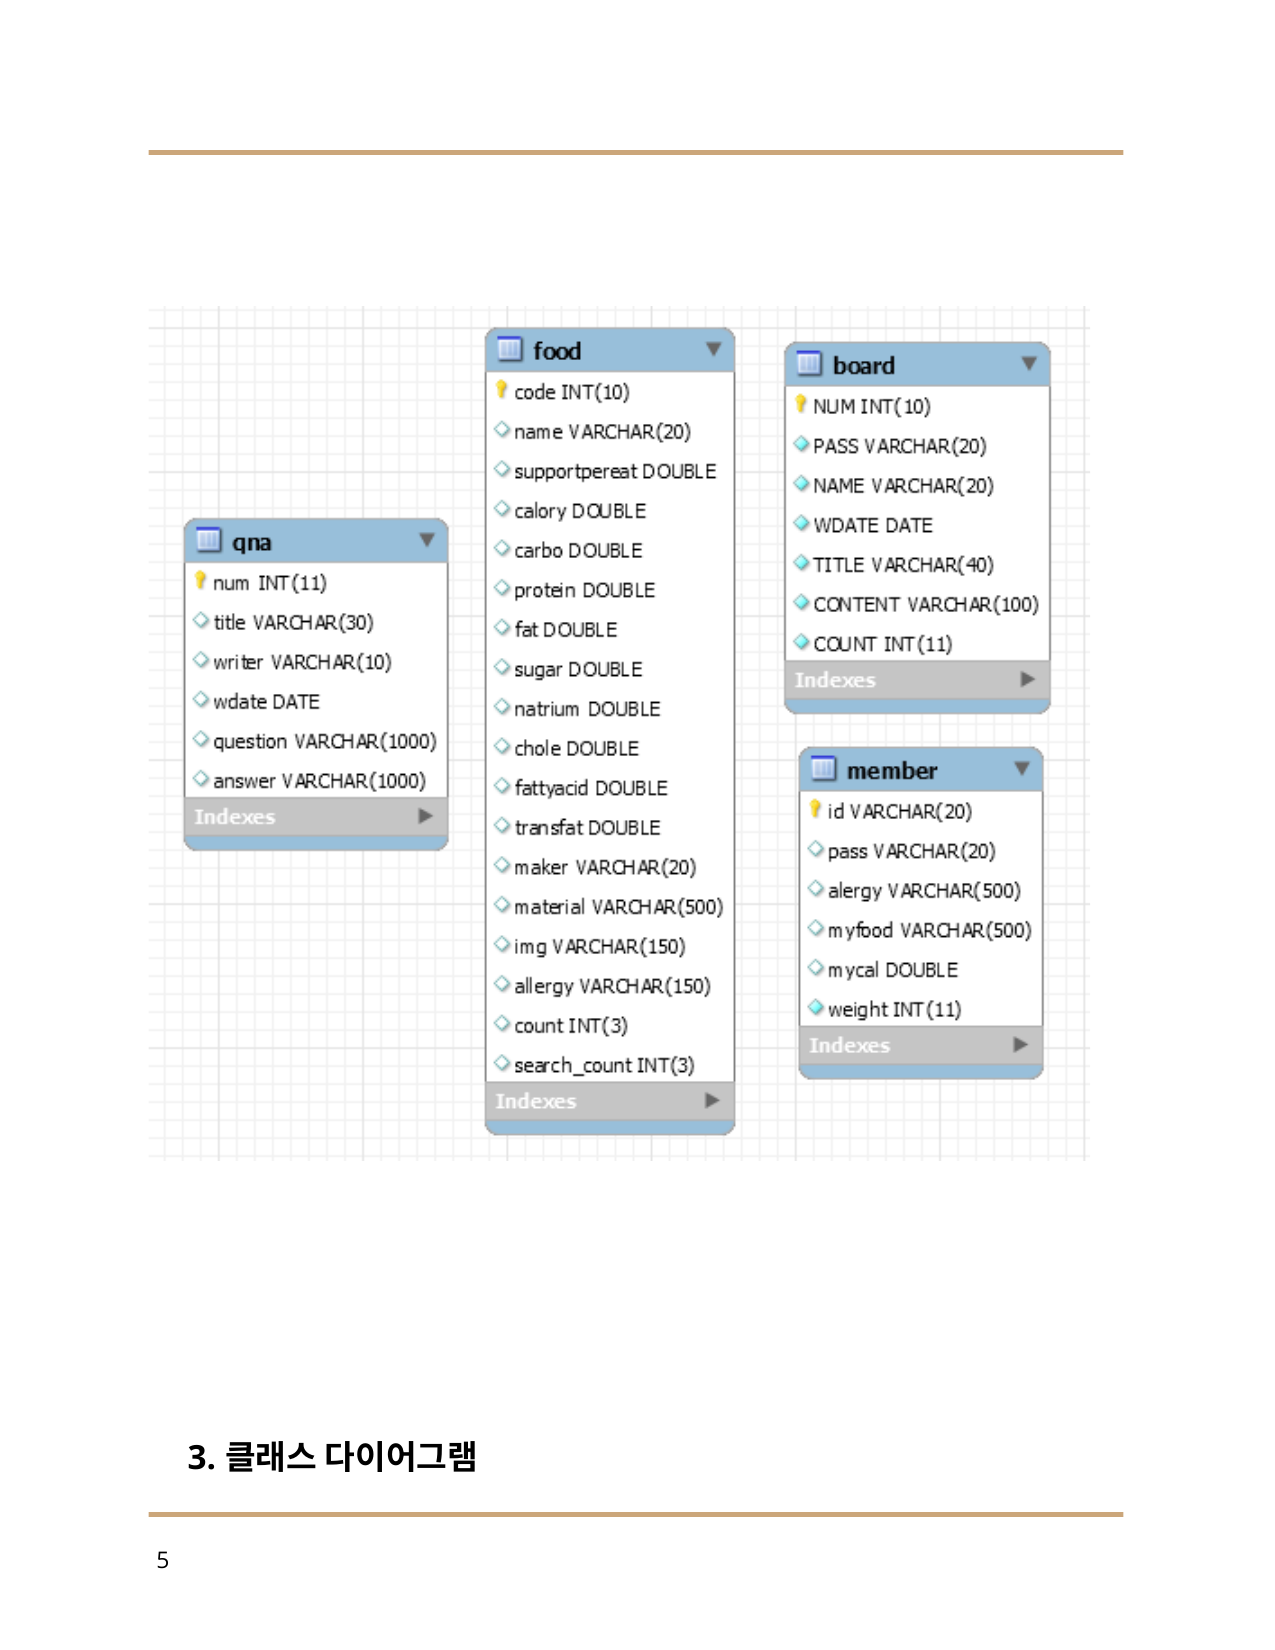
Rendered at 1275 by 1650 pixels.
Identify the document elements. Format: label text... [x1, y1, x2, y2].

picture [148, 306, 1091, 1161]
picture [148, 150, 1124, 155]
list 클래스 다이어그램 [187, 1431, 1125, 1479]
picture [148, 1512, 1124, 1517]
